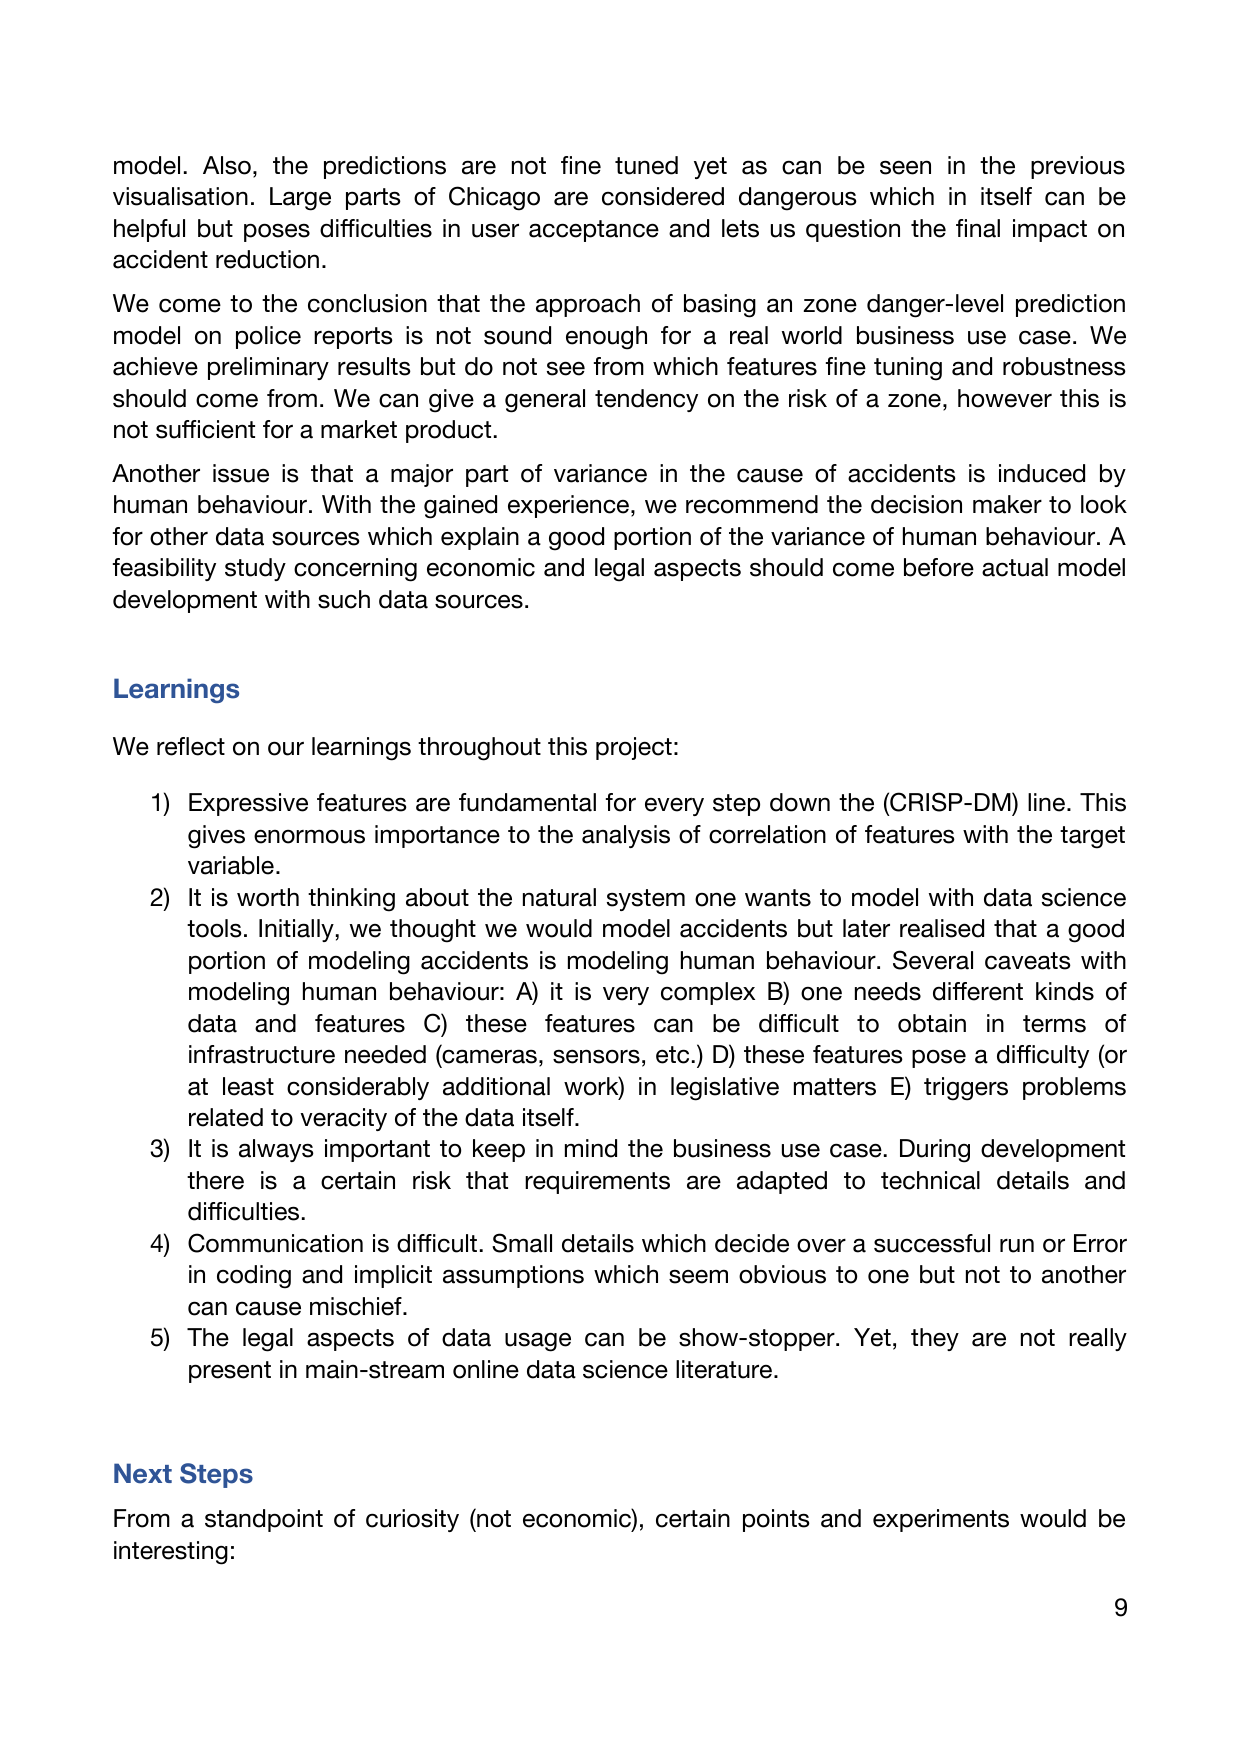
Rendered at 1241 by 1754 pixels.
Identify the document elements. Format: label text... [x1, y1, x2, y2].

subtitle Learnings [112, 672, 1128, 706]
list The legal aspects of data usage can be show-stopper. Yet, they are not really present in main-stream online data science literature. [150, 1322, 1128, 1385]
list It is worth thinking about the natural system one wants to model with data science tools. Initially, we thought we would model accidents but later realised that a good portion of modeling accidents is modeling human behaviour. Several caveats with modeling human behaviour: A) it is very complex B) one needs different kinds of data and features C) these features can be difficult to obtain in terms of infrastructure needed (cameras, sensors, etc.) D) these features pose a difficulty (or at least considerably additional work) in legislative matters E) triggers problems related to veracity of the data itself. [150, 882, 1128, 1133]
subtitle Next Steps [112, 1457, 1128, 1491]
list Communication is difficult. Small details which decide over a successful run or Error in coding and implicit assumptions which seem obvious to one but not to another can cause mischief. [150, 1228, 1128, 1322]
list Expressive features are fundamental for every step down the (CRISP-DM) line. This gives enormous importance to the analysis of correlation of features with the target variable. [150, 787, 1128, 882]
text From a standpoint of curiosity (not economic), certain points and experiments would be interesting: [112, 1503, 1128, 1566]
text We come to the conclusion that the approach of basing an zone danger-level prediction model on police reports is not sound enough for a real world business use case. We achieve preliminary results but do not see from which features fine tuning and robustness should come from. We can give a general tendency on the risk of a zone, however this is not sufficient for a market product. [112, 288, 1128, 446]
list It is always important to keep in mind the business use case. During development there is a certain risk that requirements are adapted to technical details and difficulties. [150, 1133, 1128, 1228]
text Another issue is that a major part of variance in the cause of accidents is induced by human behaviour. With the gained experience, we recommend the decision maker to look for other data sources which explain a good portion of the variance of human behaviour. A feasibility study concerning economic and legal aspects should come before actual model development with such data sources. [112, 458, 1128, 615]
text We reflect on our learnings throughout this project: [112, 731, 1128, 762]
